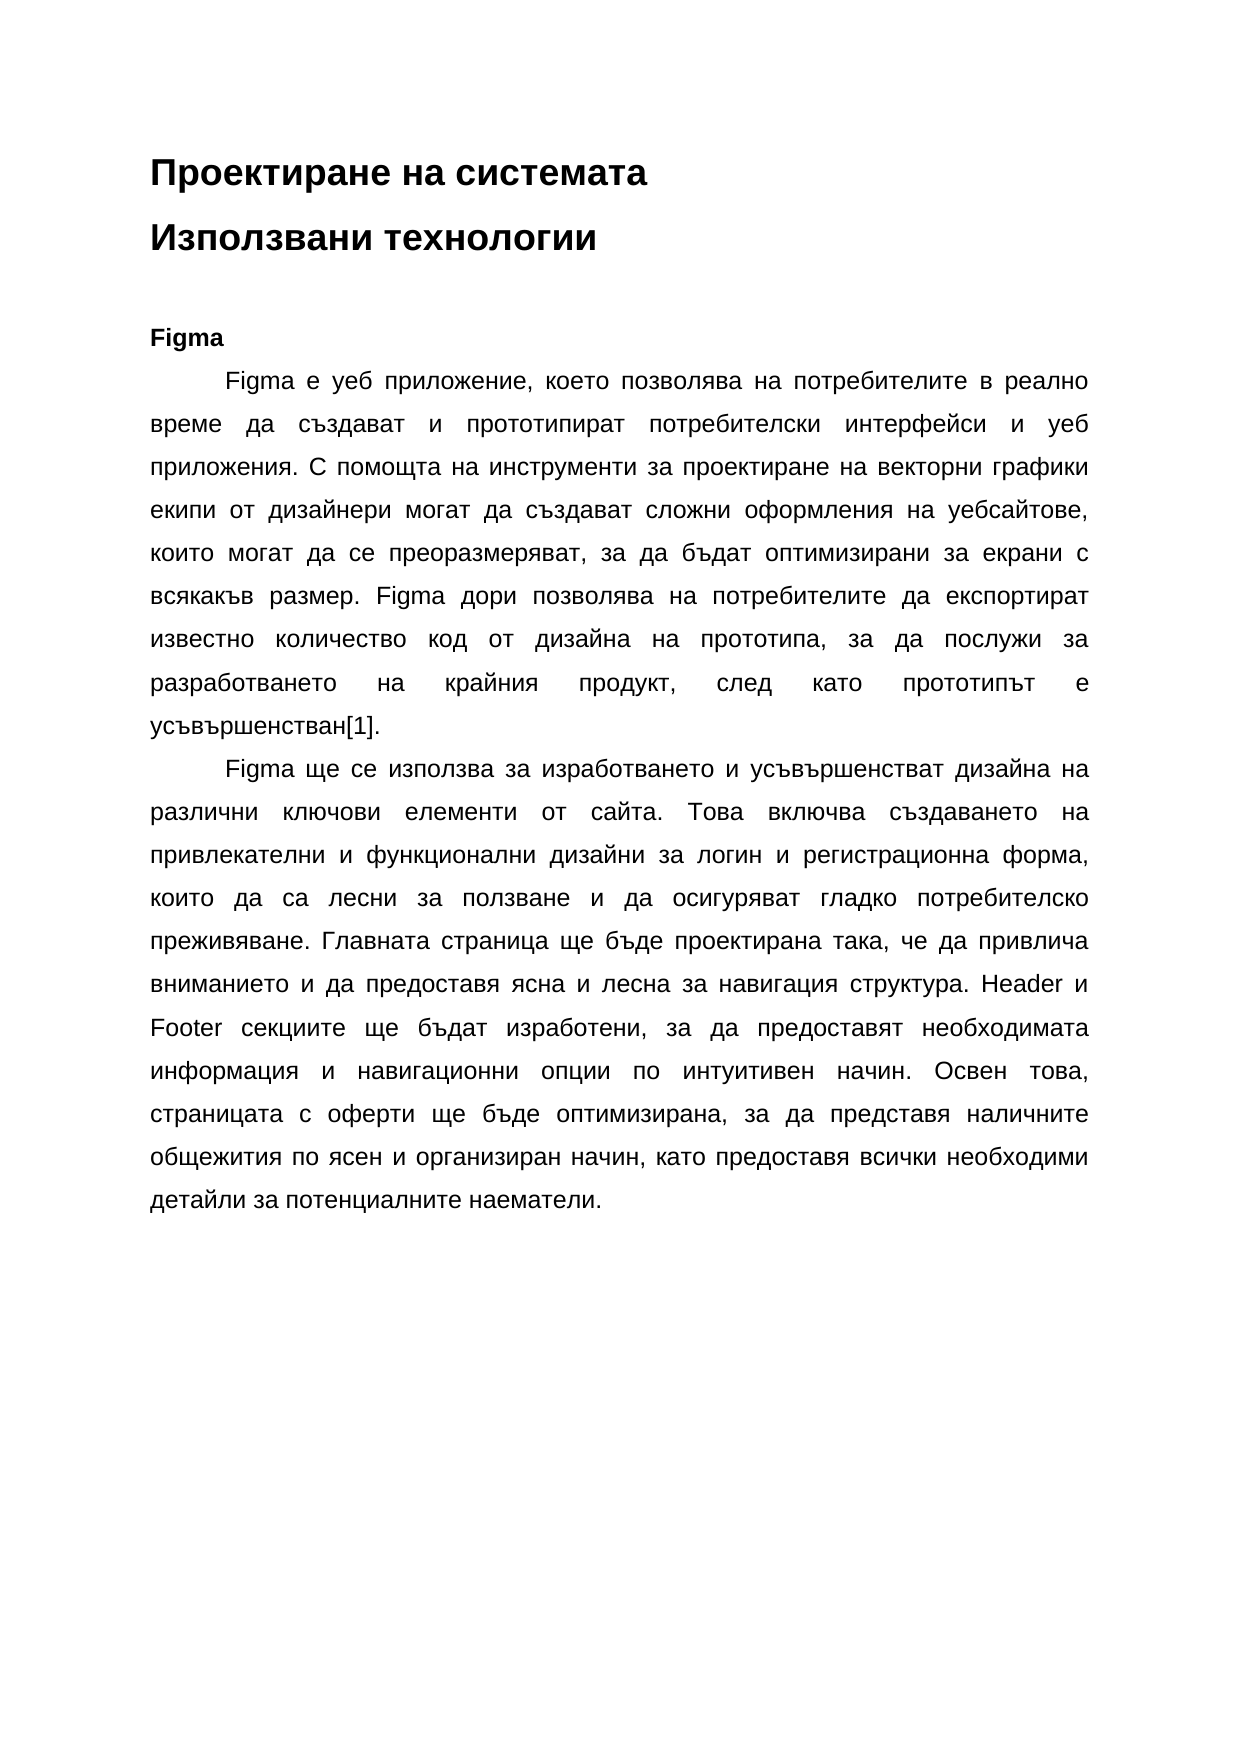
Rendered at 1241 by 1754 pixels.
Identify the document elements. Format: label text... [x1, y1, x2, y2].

text Проектиране на системата [150, 150, 1090, 193]
text Използвани технологии [150, 215, 1090, 258]
text Figma [150, 322, 1090, 351]
text Figma ще се използва за изработването и усъвършенстват дизайна на различни ключови елементи от сайта. Това включва създаването на привлекателни и функционални дизайни за логин и регистрационна форма, които да са лесни за ползване и да осигуряват гладко потребителско преживяване. Главната страница ще бъде проектирана така, че да привлича вниманието и да предоставя ясна и лесна за навигация структура. Header и Footer секциите ще бъдат изработени, за да предоставят необходимата информация и навигационни опции по интуитивен начин. Освен това, страницата с оферти ще бъде оптимизирана, за да представя наличните общежития по ясен и организиран начин, като предоставя всички необходими детайли за потенциалните наематели. [150, 754, 1090, 1214]
text Figma e уеб приложение, което позволява на потребителите в реално време да създават и прототипират потребителски интерфейси и уеб приложения. С помощта на инструменти за проектиране на векторни графики екипи от дизайнери могат да създават сложни оформления на уебсайтове, които могат да се преоразмеряват, за да бъдат оптимизирани за екрани с всякакъв размер. Figma дори позволява на потребителите да експортират известно количество код от дизайна на прототипа, за да послужи за разработването на крайния продукт, след като прототипът е усъвършенстван[1]. [150, 366, 1090, 739]
